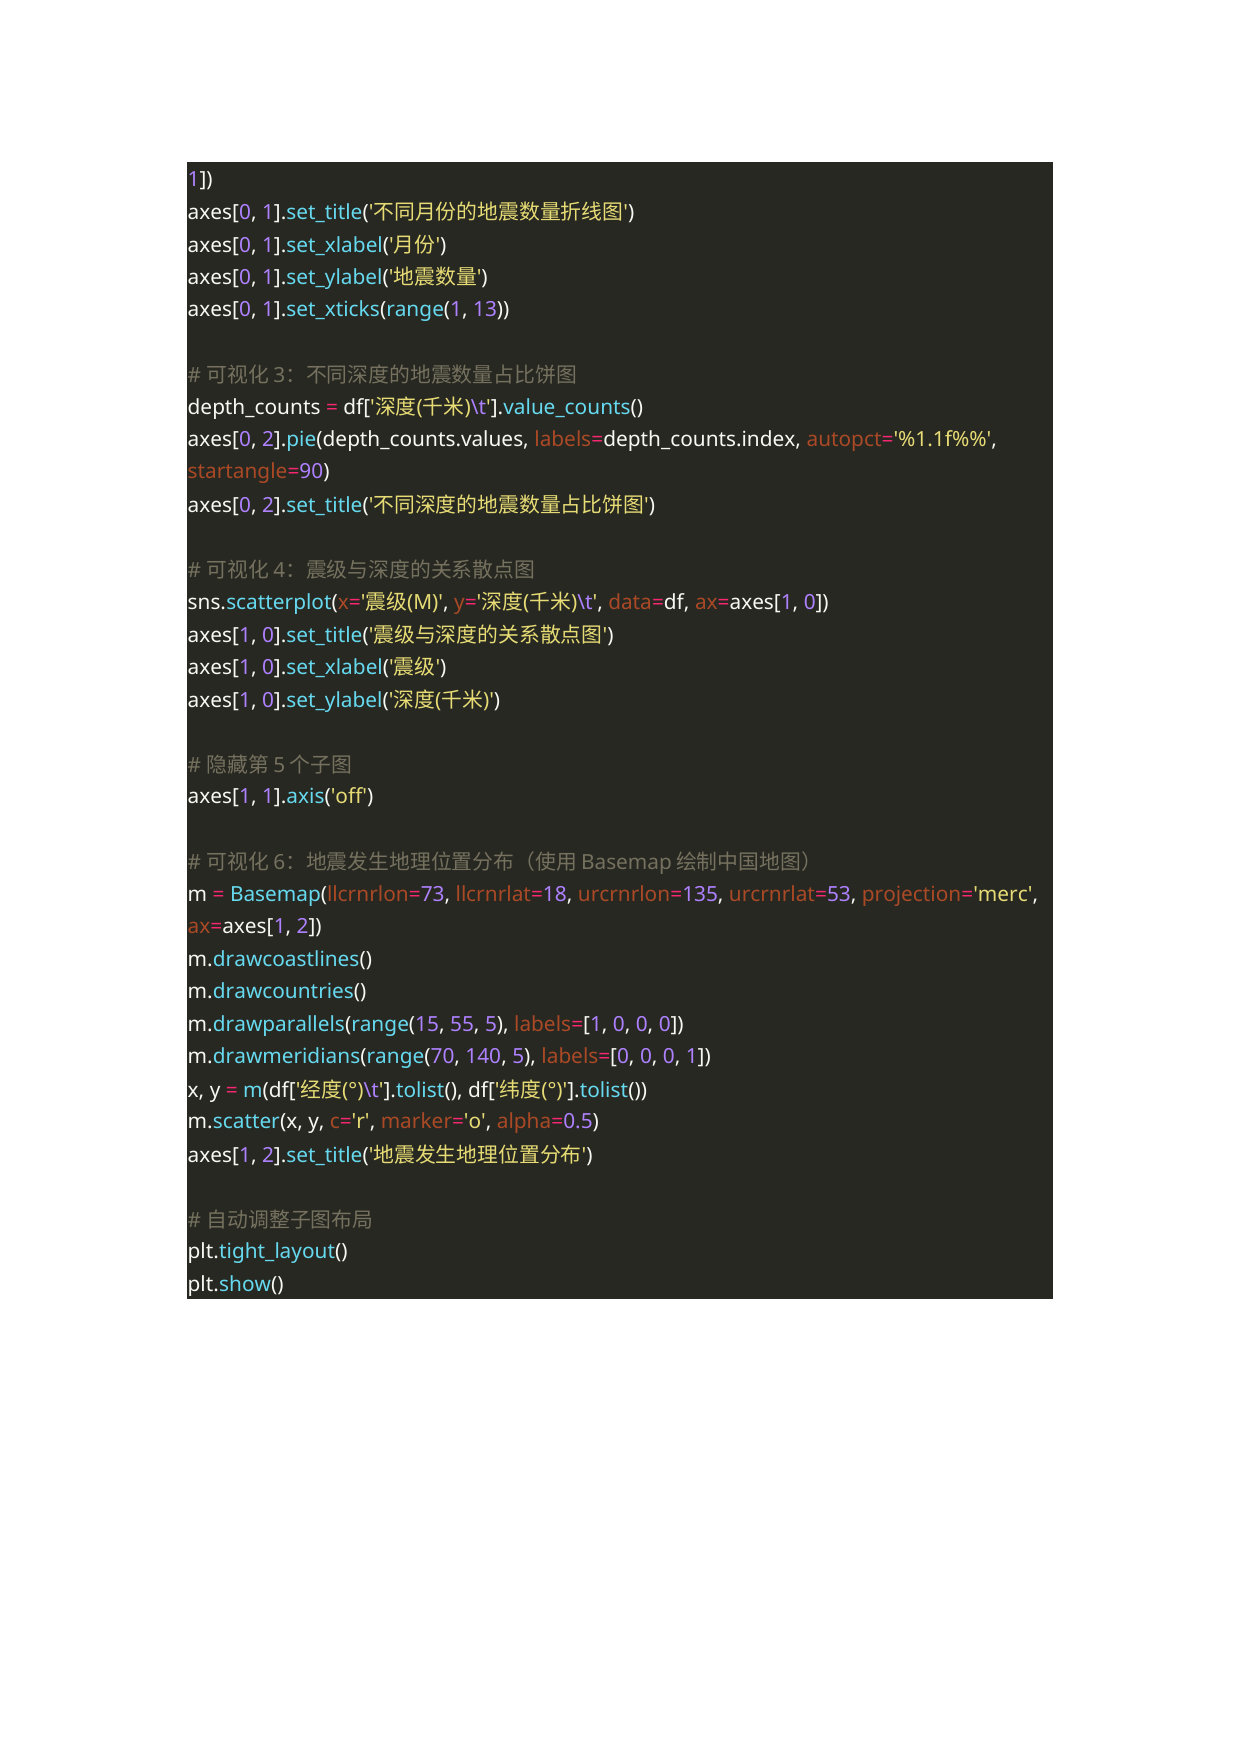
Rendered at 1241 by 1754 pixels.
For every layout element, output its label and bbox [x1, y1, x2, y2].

text [187, 162, 1053, 1299]
